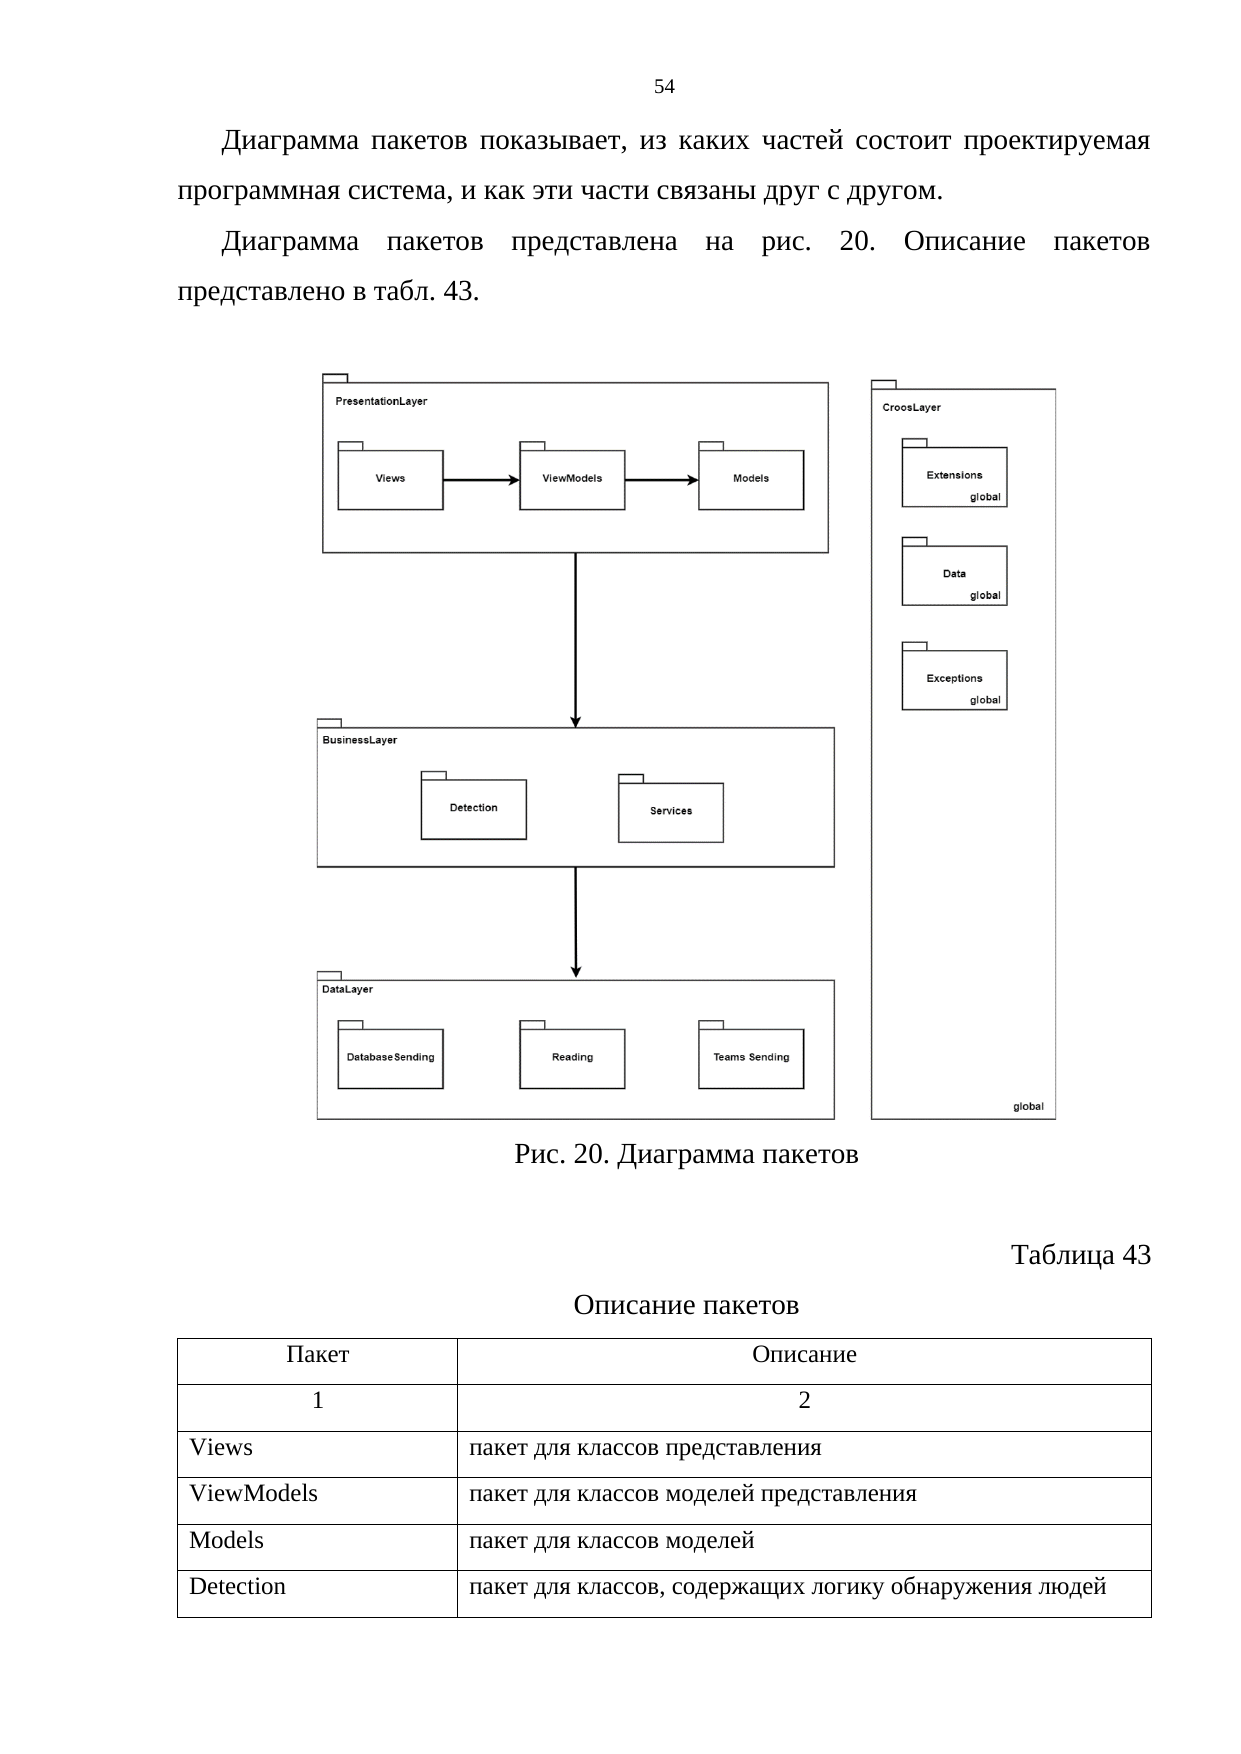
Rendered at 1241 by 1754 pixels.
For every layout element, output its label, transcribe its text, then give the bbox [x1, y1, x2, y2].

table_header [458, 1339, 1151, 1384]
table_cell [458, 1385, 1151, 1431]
text Диаграмма пакетов представлена на рис. 20. Описание пакетов представлено в табл. 43. [177, 223, 1152, 306]
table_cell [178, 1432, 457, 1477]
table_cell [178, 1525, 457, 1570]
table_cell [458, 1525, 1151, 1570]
picture [316, 373, 1057, 1120]
text Диаграмма пакетов показывает, из каких частей состоит проектируемая программная система, и как эти части связаны друг с другом. [177, 122, 1152, 206]
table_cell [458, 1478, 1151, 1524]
text Рис. 20. Диаграмма пакетов [177, 1137, 1152, 1170]
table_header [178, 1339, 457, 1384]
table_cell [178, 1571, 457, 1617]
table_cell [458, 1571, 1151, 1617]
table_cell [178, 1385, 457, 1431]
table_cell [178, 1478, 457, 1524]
text Описание пакетов [177, 1287, 1152, 1321]
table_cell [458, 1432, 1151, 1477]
text Таблица 43 [177, 1237, 1152, 1271]
